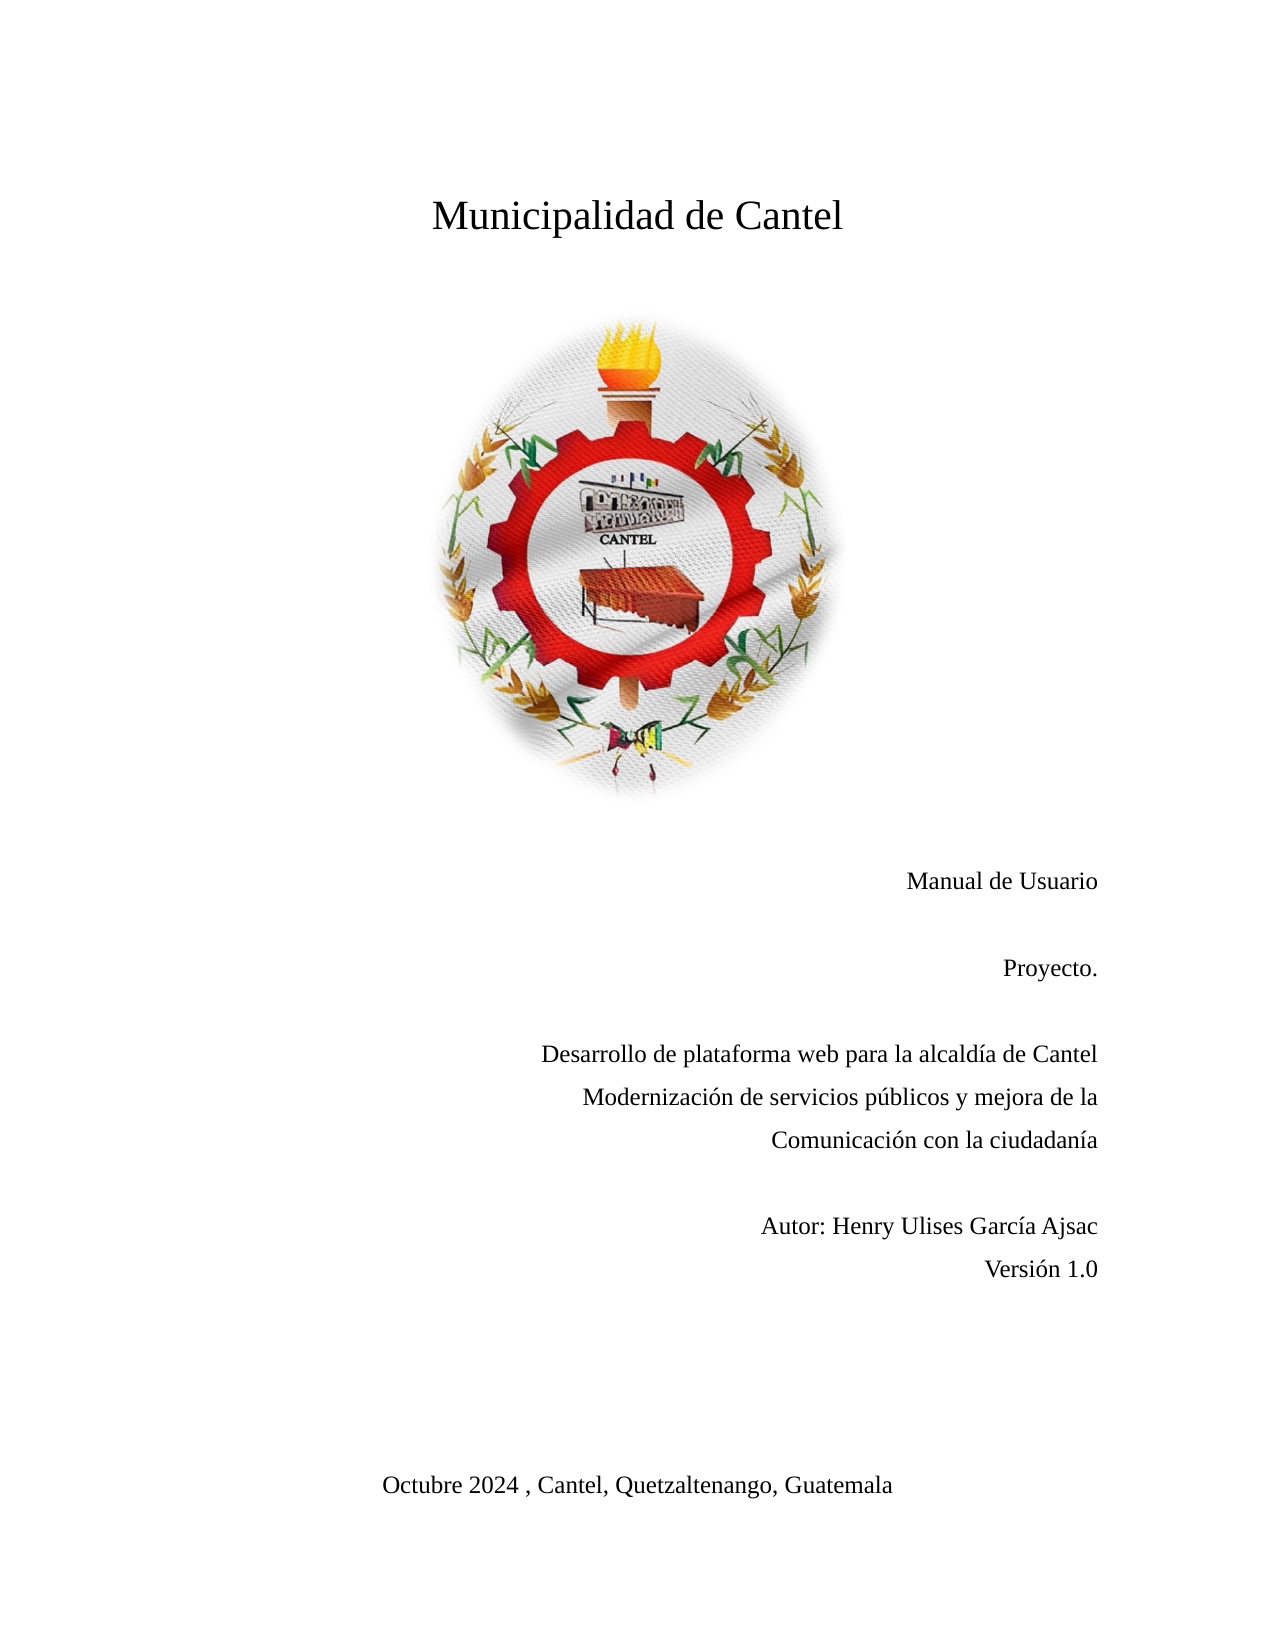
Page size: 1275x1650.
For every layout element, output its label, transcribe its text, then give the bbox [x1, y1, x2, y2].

text Municipalidad de Cantel [177, 191, 1098, 239]
text Modernización de servicios públicos y mejora de la [177, 1082, 1098, 1111]
text Desarrollo de plataforma web para la alcaldía de Cantel [177, 1039, 1098, 1068]
text Versión 1.0 [177, 1254, 1098, 1283]
text Manual de Usuario [177, 866, 1098, 895]
text Octubre 2024 , Cantel, Quetzaltenango, Guatemala [177, 1470, 1098, 1499]
text Proyecto. [177, 953, 1098, 981]
picture [455, 336, 821, 778]
text Autor: Henry Ulises García Ajsac [177, 1211, 1098, 1240]
text Comunicación con la ciudadanía [177, 1125, 1098, 1154]
